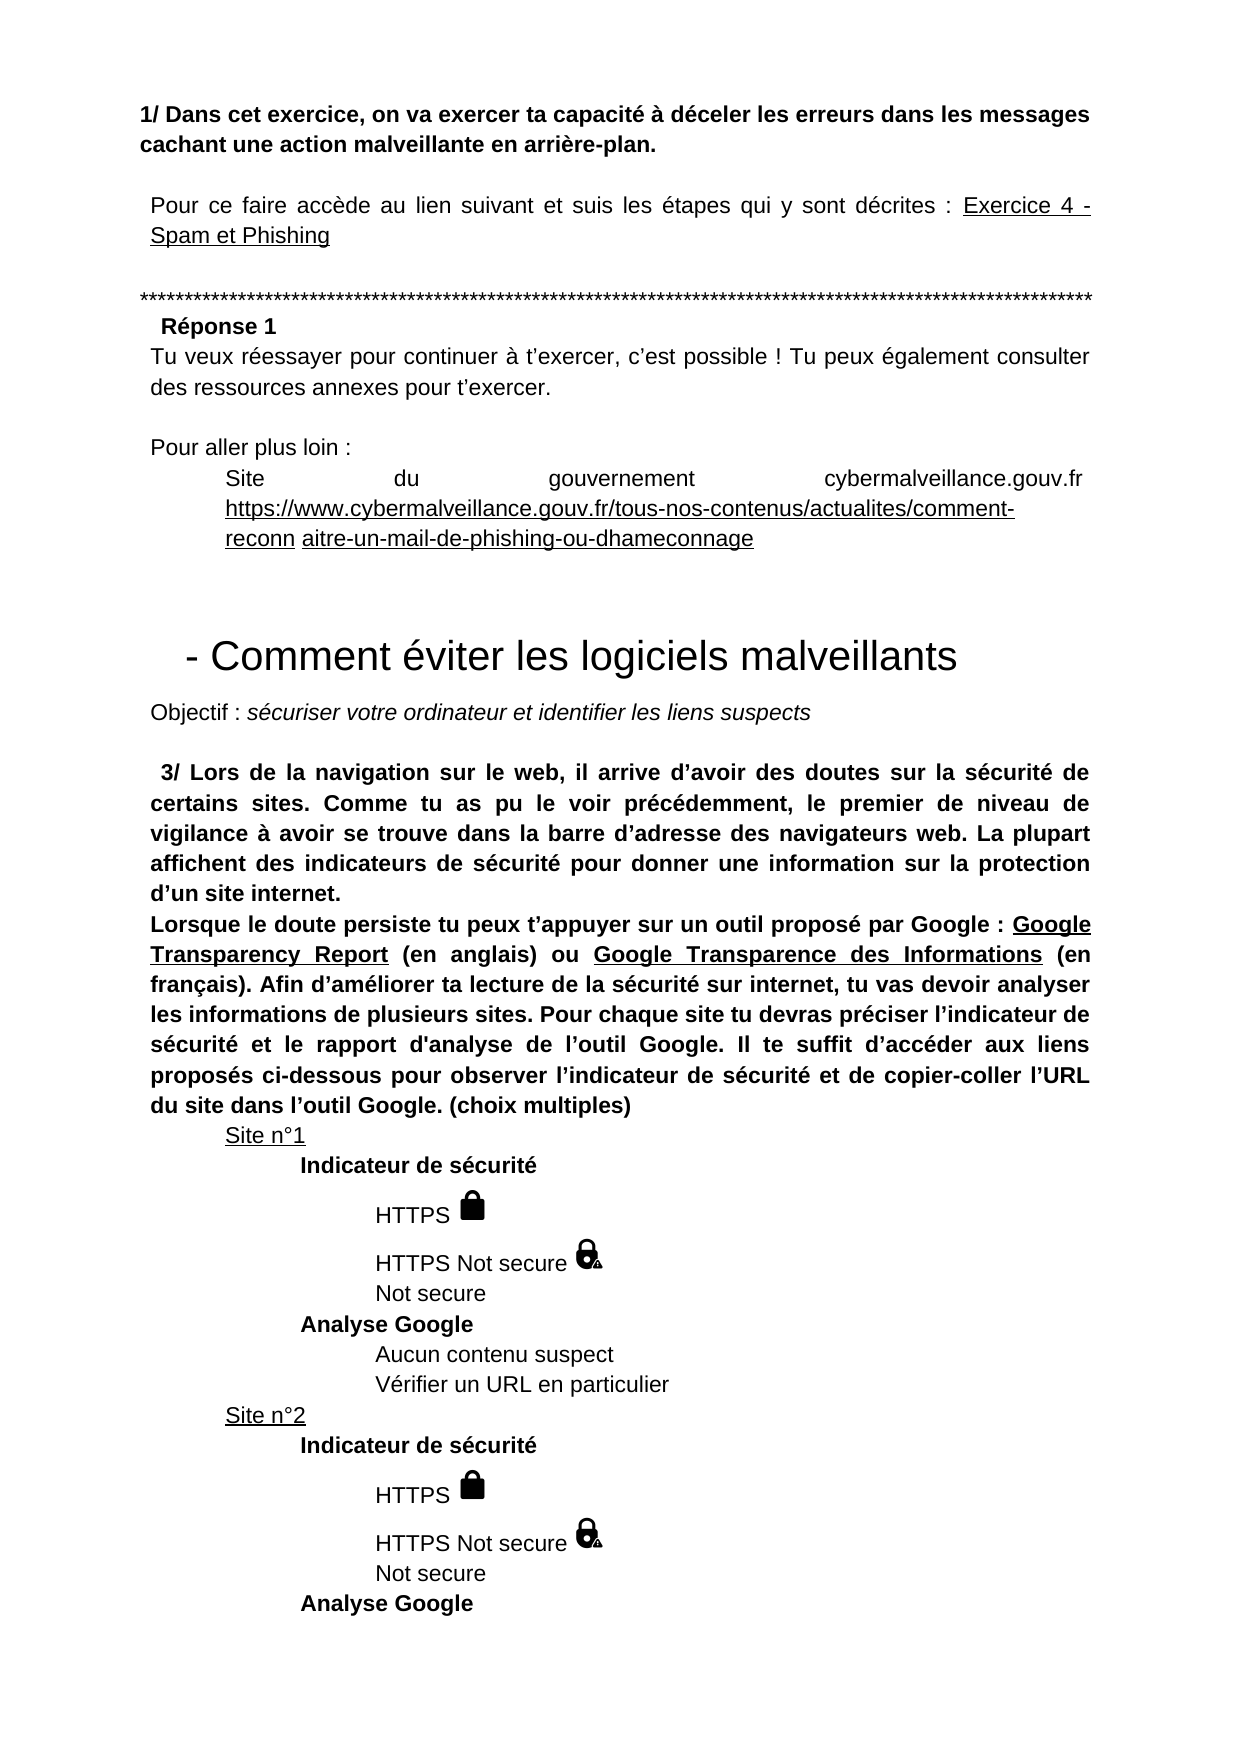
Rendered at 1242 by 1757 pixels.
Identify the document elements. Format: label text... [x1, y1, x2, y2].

subtitle 3/ Lors de la navigation sur le web, il arrive d’avoir des doutes sur la sécurité de certains sites. Comme tu as pu le voir précédemment, le premier de niveau de vigilance à avoir se trouve dans la barre d’adresse des navigateurs web. La plupart affichent des indicateurs de sécurité pour donner une information sur la protection d’un site internet. [150, 759, 1091, 907]
list Site n°1 [188, 1122, 1106, 1148]
subtitle - Comment éviter les logiciels malveillants [150, 631, 1106, 679]
list Aucun contenu suspect [338, 1341, 1106, 1367]
text Pour aller plus loin : [150, 434, 1106, 461]
list HTTPS [338, 1465, 1106, 1508]
list Site du gouvernement cybermalveillance.gouv.fr https://www.cybermalveillance.gouv.fr/tous-nos-contenus/actualites/comment-reconn aitre-un-mail-de-phishing-ou-dhameconnage [187, 464, 1083, 551]
picture [456, 1465, 488, 1503]
text Objectif : sécuriser votre ordinateur et identifier les liens suspects [150, 699, 1106, 725]
subtitle Indicateur de sécurité [263, 1432, 1106, 1458]
subtitle 1/ Dans cet exercice, on va exercer ta capacité à déceler les erreurs dans les messages cachant une action malveillante en arrière-plan. [139, 101, 1091, 158]
text Pour ce faire accède au lien suivant et suis les étapes qui y sont décrites : Exercice 4 - Spam et Phishing [150, 192, 1091, 248]
subtitle Indicateur de sécurité [263, 1152, 1106, 1179]
list HTTPS Not secure [338, 1515, 1106, 1556]
picture [573, 1235, 605, 1272]
list Vérifier un URL en particulier [338, 1371, 1106, 1398]
text Lorsque le doute persiste tu peux t’appuyer sur un outil proposé par Google : Google Transparency Report (en anglais) ou Google Transparence des Informations (en français). Afin d’améliorer ta lecture de la sécurité sur internet, tu vas devoir analyser les informations de plusieurs sites. Pour chaque site tu devras préciser l’indicateur de sécurité et le rapport d'analyse de l’outil Google. Il te suffit d’accéder aux liens proposés ci-dessous pour observer l’indicateur de sécurité et de copier-coller l’URL du site dans l’outil Google. (choix multiples) [150, 911, 1091, 1118]
subtitle Analyse Google [263, 1590, 1106, 1617]
list Not secure [338, 1560, 1106, 1586]
text Tu veux réessayer pour continuer à t’exercer, c’est possible ! Tu peux également consulter des ressources annexes pour t’exercer. [150, 343, 1091, 400]
text *********************************************************************************************************** [139, 287, 1106, 313]
subtitle Analyse Google [263, 1311, 1106, 1337]
picture [573, 1515, 605, 1551]
list HTTPS [338, 1186, 1106, 1228]
list Not secure [338, 1280, 1106, 1307]
subtitle Réponse 1 [150, 313, 1106, 339]
list Site n°2 [188, 1402, 1106, 1428]
list HTTPS Not secure [338, 1236, 1106, 1276]
picture [456, 1186, 488, 1224]
